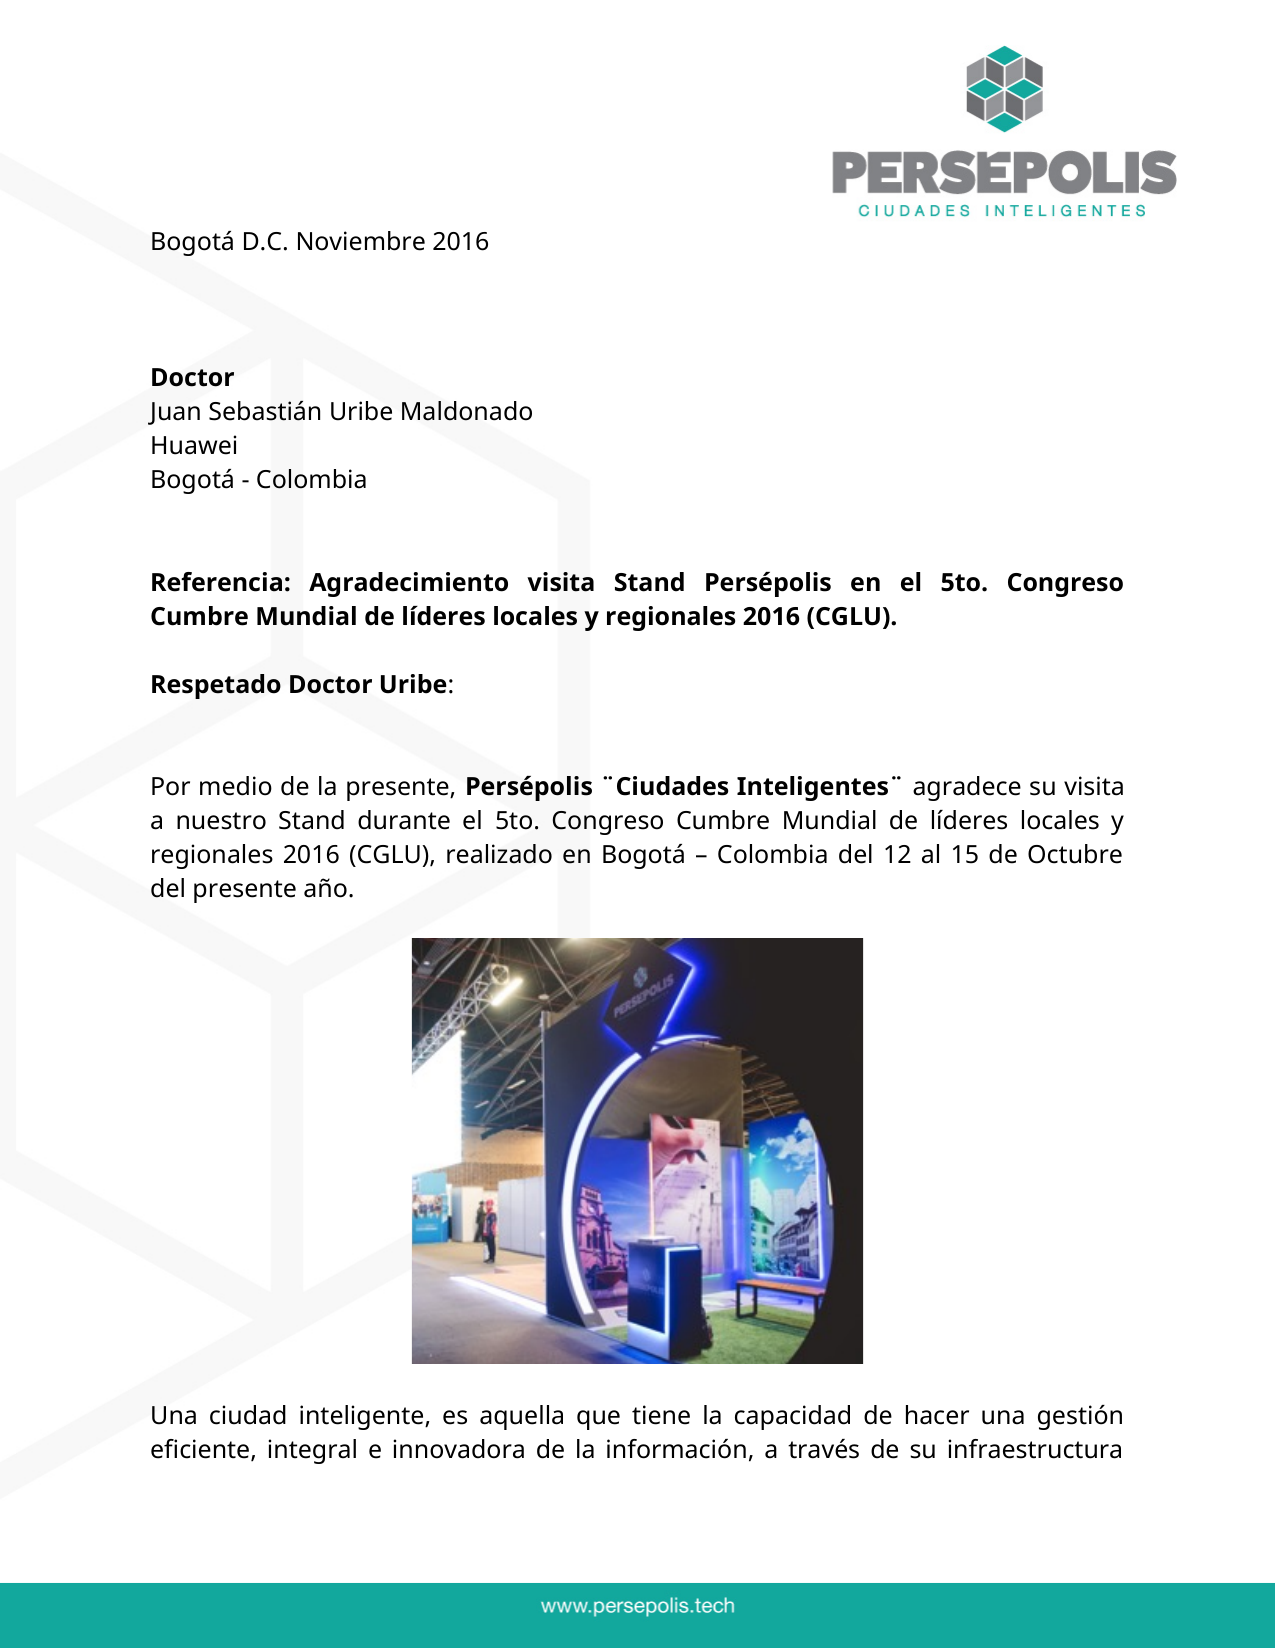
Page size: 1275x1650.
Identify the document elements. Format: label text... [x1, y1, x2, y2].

picture [0, 0, 1275, 1648]
text Por medio de la presente, Persépolis ¨Ciudades Inteligentes¨ agradece su visita a nuestro Stand durante el 5to. Congreso Cumbre Mundial de líderes locales y regionales 2016 (CGLU), realizado en Bogotá – Colombia del 12 al 15 de Octubre del presente año. [150, 769, 1125, 905]
text Doctor [150, 360, 1125, 394]
text Respetado Doctor Uribe: [150, 666, 1125, 701]
text Bogotá - Colombia [150, 462, 1125, 496]
text Juan Sebastián Uribe Maldonado [150, 394, 1125, 428]
text Bogotá D.C. Noviembre 2016 [150, 224, 1125, 258]
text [150, 1398, 1125, 1466]
text Referencia: Agradecimiento visita Stand Persépolis en el 5to. Congreso Cumbre Mundial de líderes locales y regionales 2016 (CGLU). [150, 564, 1125, 632]
text Huawei [150, 428, 1125, 462]
